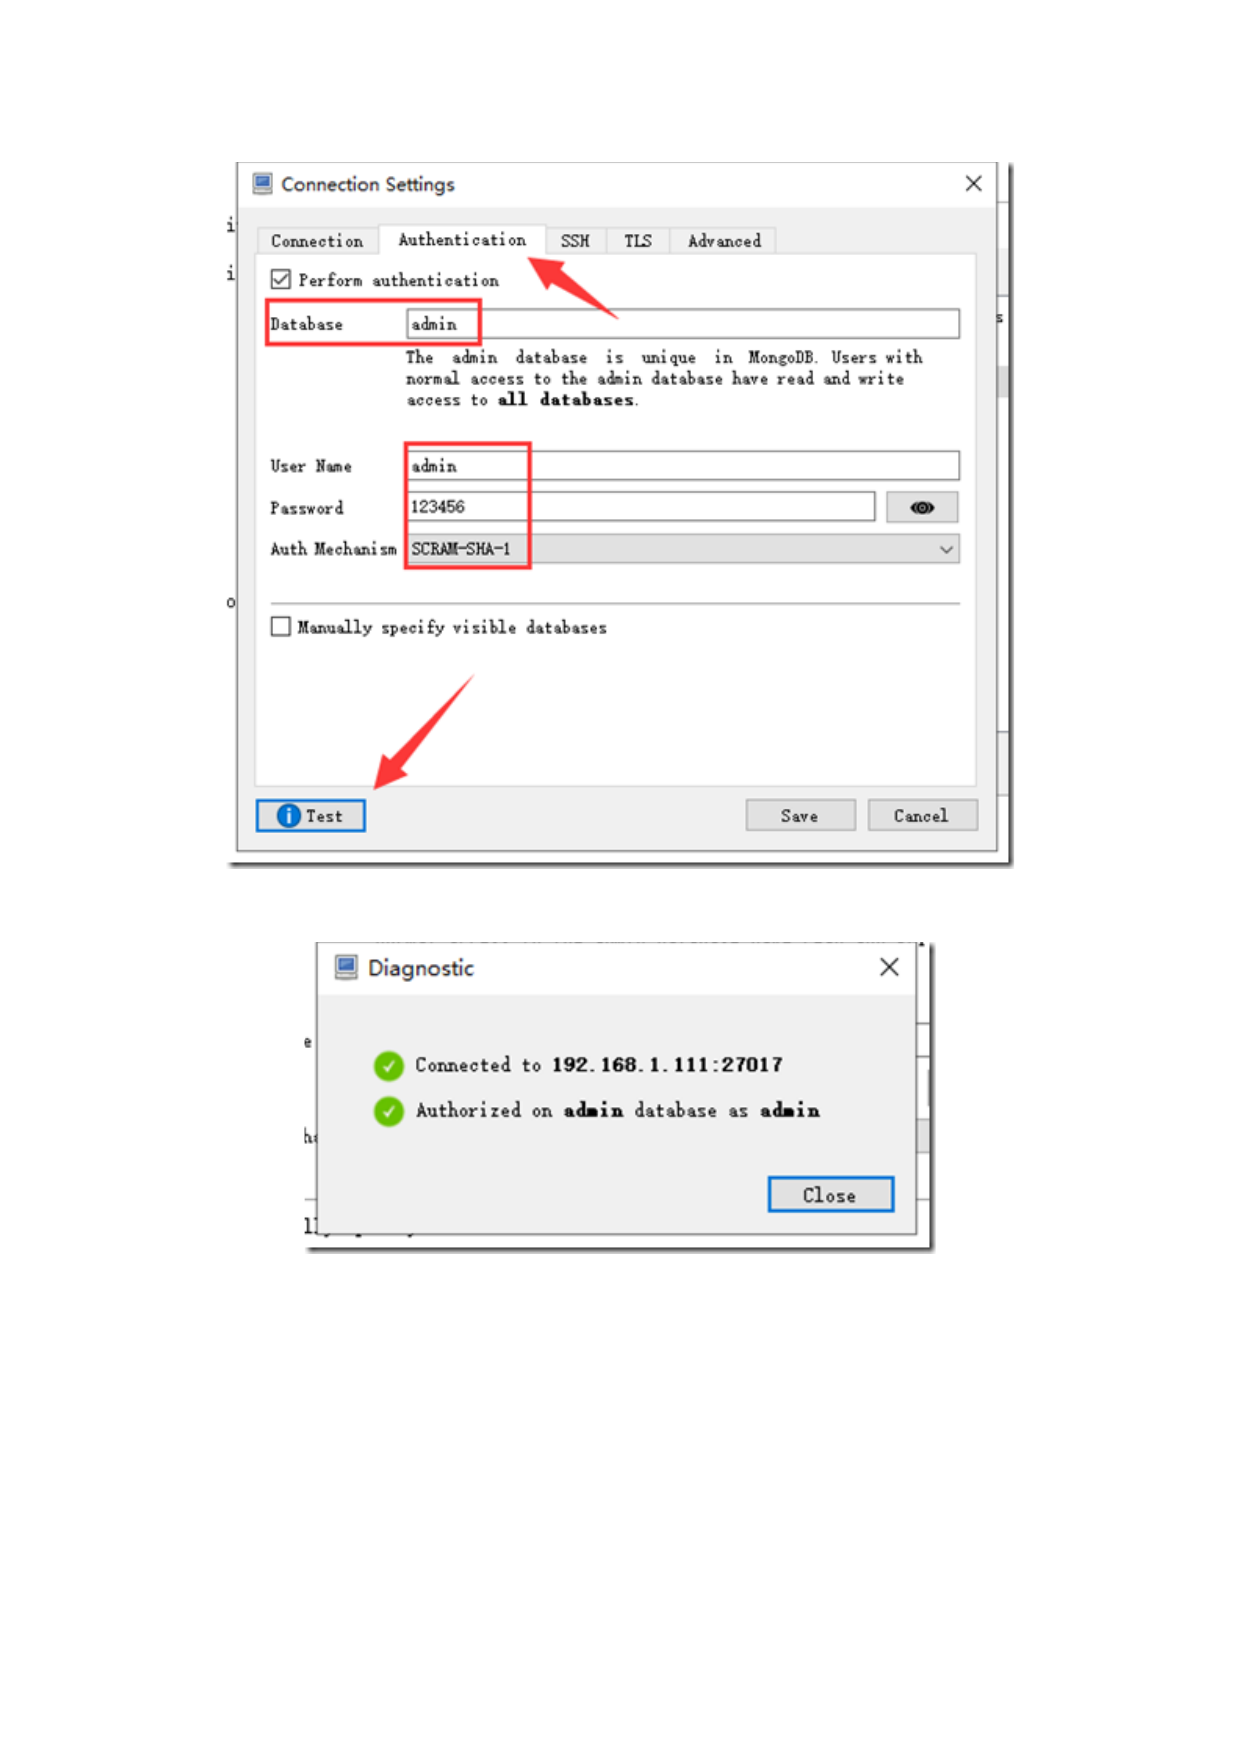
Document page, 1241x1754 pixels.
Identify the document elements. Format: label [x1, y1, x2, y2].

picture [226, 162, 1015, 869]
picture [304, 942, 936, 1254]
